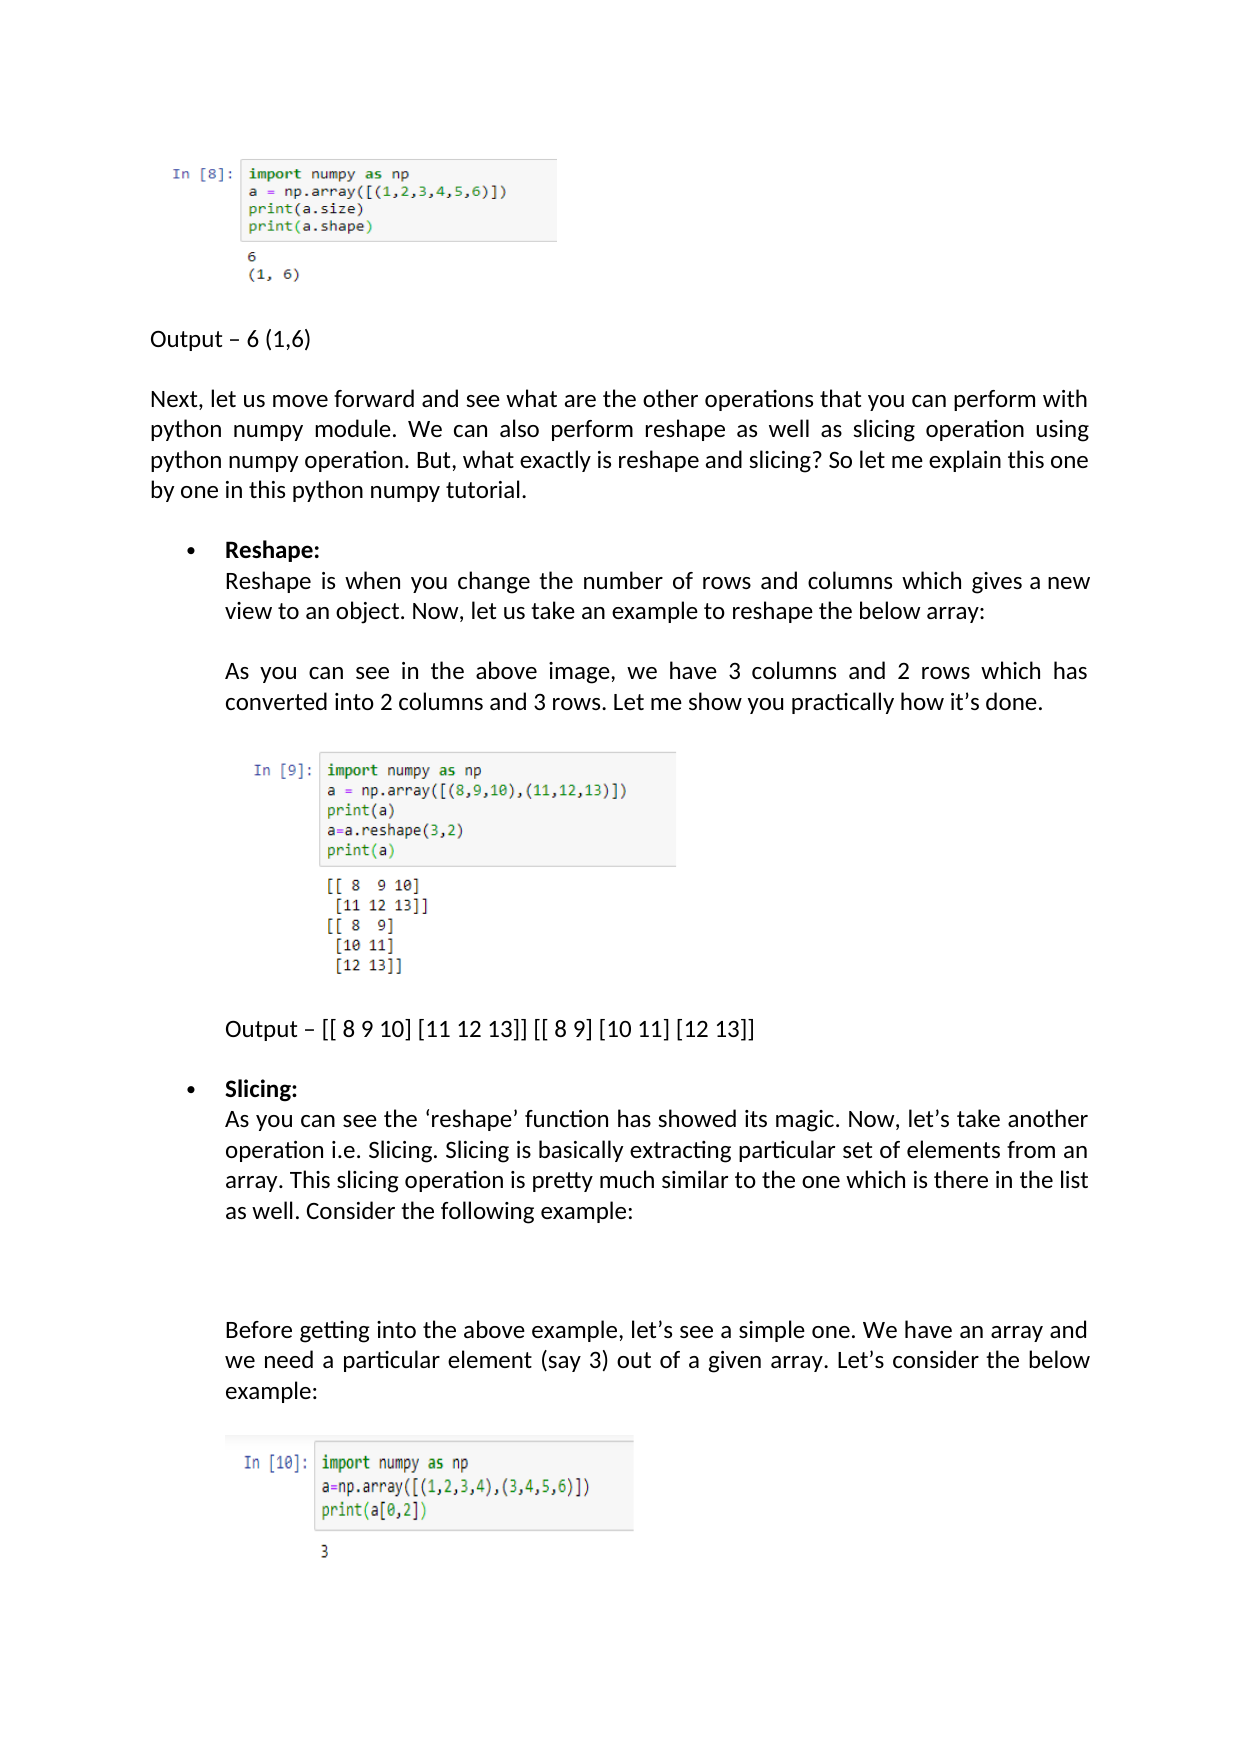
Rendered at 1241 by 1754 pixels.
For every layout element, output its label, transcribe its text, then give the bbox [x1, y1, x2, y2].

text Output – 6 (1,6) [150, 323, 1090, 354]
text Next, let us move forward and see what are the other operations that you can perform with python numpy module. We can also perform reshape as well as slicing operation using python numpy operation. But, what exactly is reshape and slicing? So let me explain this one by one in this python numpy tutorial. [150, 383, 1090, 505]
list Reshape: Reshape is when you change the number of rows and columns which gives a new view to an object. Now, let us take an example to reshape the below array: [187, 534, 1090, 626]
text Output – [[ 8 9 10] [11 12 13]] [[ 8 9] [10 11] [12 13]] [225, 1013, 1090, 1043]
text As you can see in the above image, we have 3 columns and 2 rows which has converted into 2 columns and 3 rows. Let me show you practically how it’s done. [225, 655, 1090, 716]
list Slicing: As you can see the ‘reshape’ function has showed its magic. Now, let’s take another operation i.e. Slicing. Slicing is basically extracting particular set of elements from an array. This slicing operation is pretty much similar to the one which is there in the list as well. Consider the following example: [187, 1073, 1090, 1225]
picture [150, 150, 557, 295]
picture [225, 745, 677, 984]
text Before getting into the above example, let’s see a simple one. We have an array and we need a particular element (say 3) out of a given array. Let’s consider the below example: [225, 1314, 1090, 1406]
picture [225, 1435, 634, 1574]
